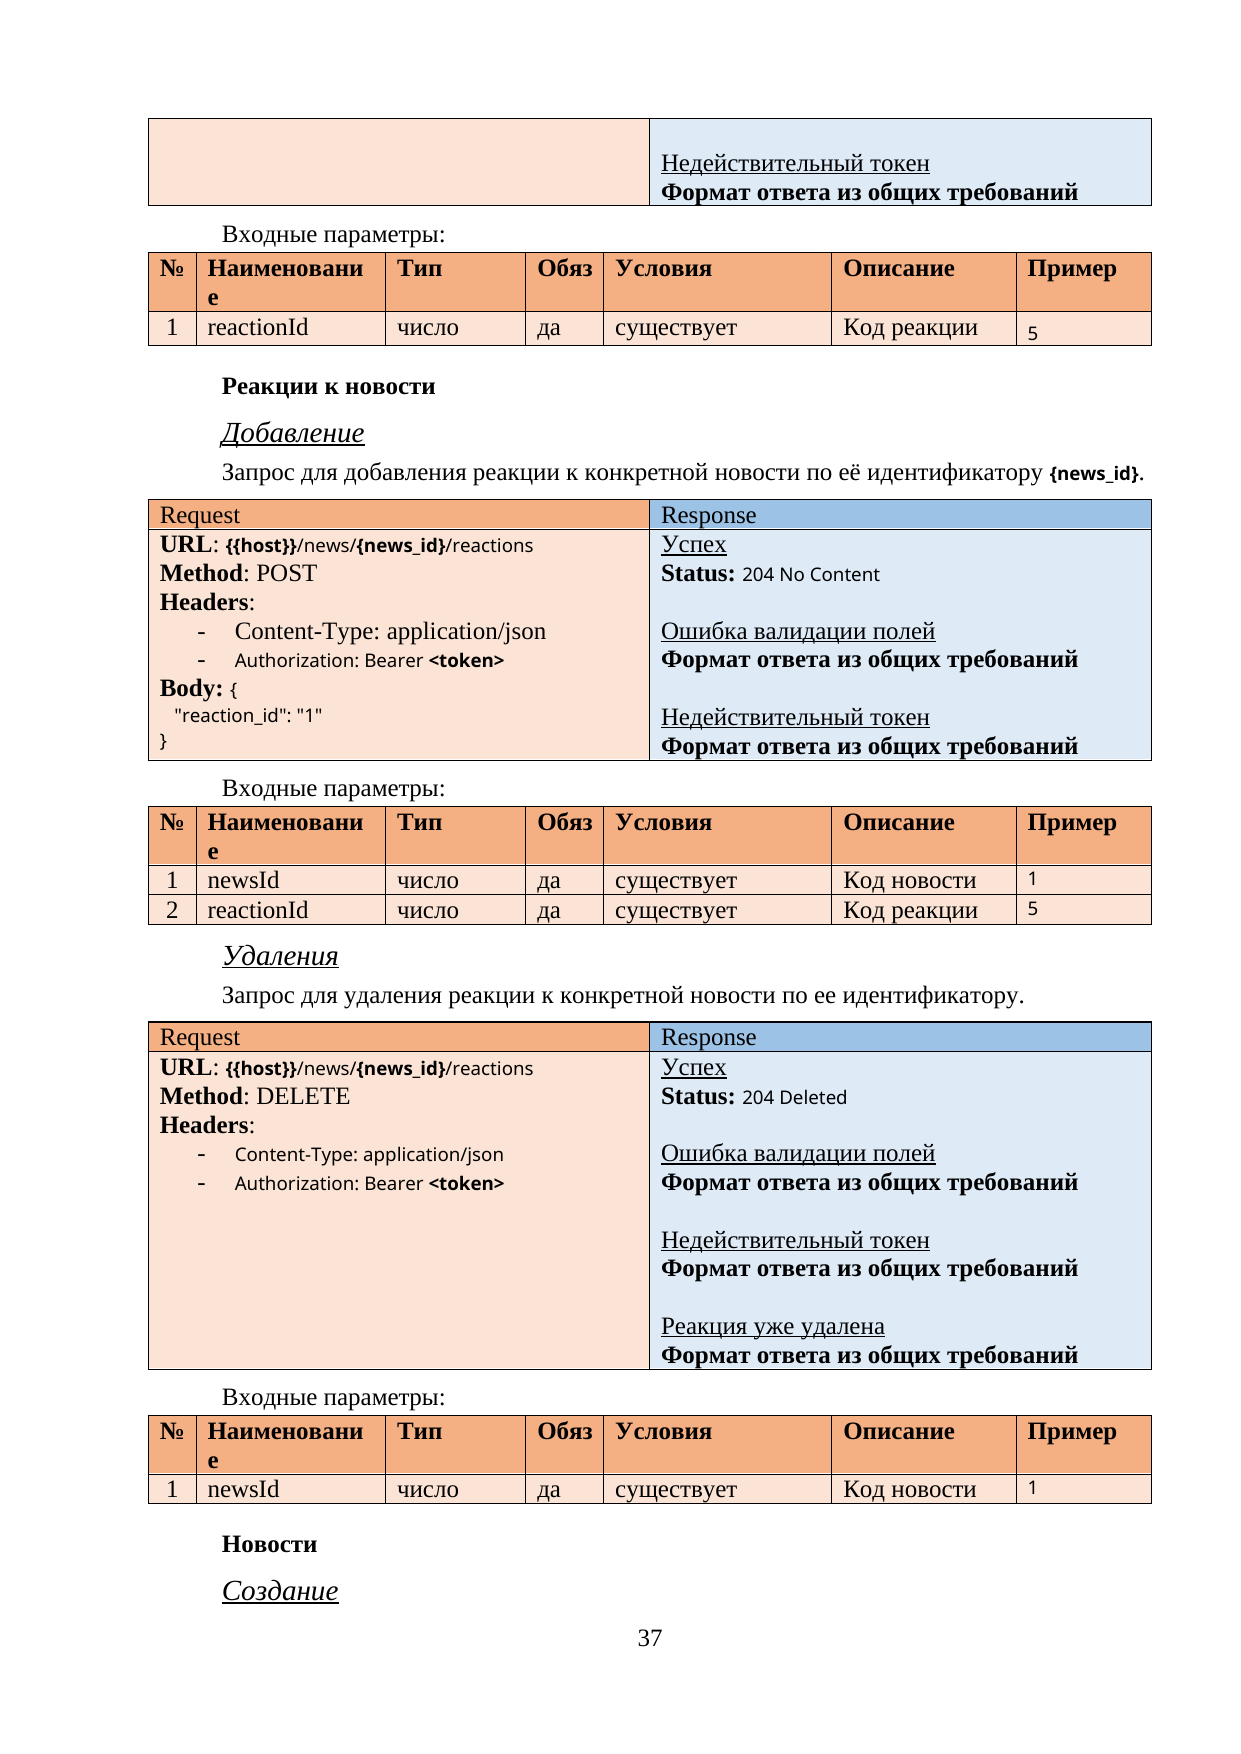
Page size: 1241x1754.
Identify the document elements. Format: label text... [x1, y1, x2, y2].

table_header Условия [604, 1416, 831, 1473]
table_cell 5 [1017, 895, 1151, 924]
text Входные параметры: [148, 219, 1152, 248]
table_cell число [386, 895, 525, 924]
text Добавление [148, 415, 1152, 448]
table_cell да [526, 866, 603, 894]
table_header Описание [832, 807, 1016, 864]
table_cell 2 [149, 895, 196, 924]
table_cell существует [604, 312, 831, 345]
text Входные параметры: [148, 1382, 1152, 1411]
table_header Request [149, 1023, 649, 1051]
table_cell newsId [197, 1475, 385, 1503]
table_header № [149, 253, 196, 311]
table_cell существует [604, 895, 831, 924]
table_header Наименование [197, 807, 385, 864]
table_header Наименование [197, 1416, 385, 1473]
table_header Обяз [526, 253, 603, 311]
table_cell Код реакции [832, 312, 1016, 345]
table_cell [650, 119, 1151, 205]
table_header Request [149, 500, 649, 528]
table_cell URL: {{host}}/news/{news_id}/reactions Method: POST Headers: Content-Type: application/json Authorization: Bearer <token> Body: { "reaction_id": "1" } [149, 530, 649, 759]
table_header Обяз [526, 807, 603, 864]
table_cell 1 [149, 1475, 196, 1503]
table_cell 1 [149, 312, 196, 345]
table_header Пример [1017, 1416, 1151, 1473]
table_cell Успех Status: 204 No Content Ошибка валидации полей Формат ответа из общих требований Недействительный токен Формат ответа из общих требований [650, 530, 1151, 759]
table_cell reactionId [197, 895, 385, 924]
text Реакции к новости [148, 371, 1152, 400]
table_cell 5 [1017, 312, 1151, 345]
table_cell 1 [1017, 1475, 1151, 1503]
text Запрос для добавления реакции к конкретной новости по её идентификатору {news_id}. [148, 457, 1152, 486]
table_cell число [386, 866, 525, 894]
table_cell reactionId [197, 312, 385, 345]
table_header Тип [386, 1416, 525, 1473]
table_cell да [526, 312, 603, 345]
table_cell 1 [1017, 866, 1151, 894]
table_cell число [386, 312, 525, 345]
text Удаления [148, 938, 1152, 971]
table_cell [149, 119, 649, 205]
table_cell Код новости [832, 866, 1016, 894]
text Запрос для удаления реакции к конкретной новости по ее идентификатору. [148, 980, 1152, 1009]
text Новости [148, 1529, 1152, 1558]
table_header Тип [386, 807, 525, 864]
table_header Тип [386, 253, 525, 311]
table_header Условия [604, 253, 831, 311]
table_header Обяз [526, 1416, 603, 1473]
table_header Пример [1017, 253, 1151, 311]
text Входные параметры: [148, 773, 1152, 802]
table_header Наименование [197, 253, 385, 311]
table_cell да [526, 895, 603, 924]
table_cell да [526, 1475, 603, 1503]
table_header Response [650, 500, 1151, 528]
table_header № [149, 1416, 196, 1473]
table_cell существует [604, 1475, 831, 1503]
table_cell существует [604, 866, 831, 894]
table_header Описание [832, 253, 1016, 311]
table_header Условия [604, 807, 831, 864]
table_cell Успех Status: 204 Deleted Ошибка валидации полей Формат ответа из общих требований Недействительный токен Формат ответа из общих требований Реакция уже удалена Формат ответа из общих требований [650, 1052, 1151, 1368]
table_cell newsId [197, 866, 385, 894]
table_cell Код новости [832, 1475, 1016, 1503]
table_header Описание [832, 1416, 1016, 1473]
text Создание [148, 1573, 1152, 1606]
table_header Response [650, 1023, 1151, 1051]
table_cell URL: {{host}}/news/{news_id}/reactions Method: DELETE Headers: Content-Type: application/json Authorization: Bearer <token> [149, 1052, 649, 1368]
table_header Пример [1017, 807, 1151, 864]
table_header № [149, 807, 196, 864]
table_cell число [386, 1475, 525, 1503]
table_cell 1 [149, 866, 196, 894]
table_cell Код реакции [832, 895, 1016, 924]
